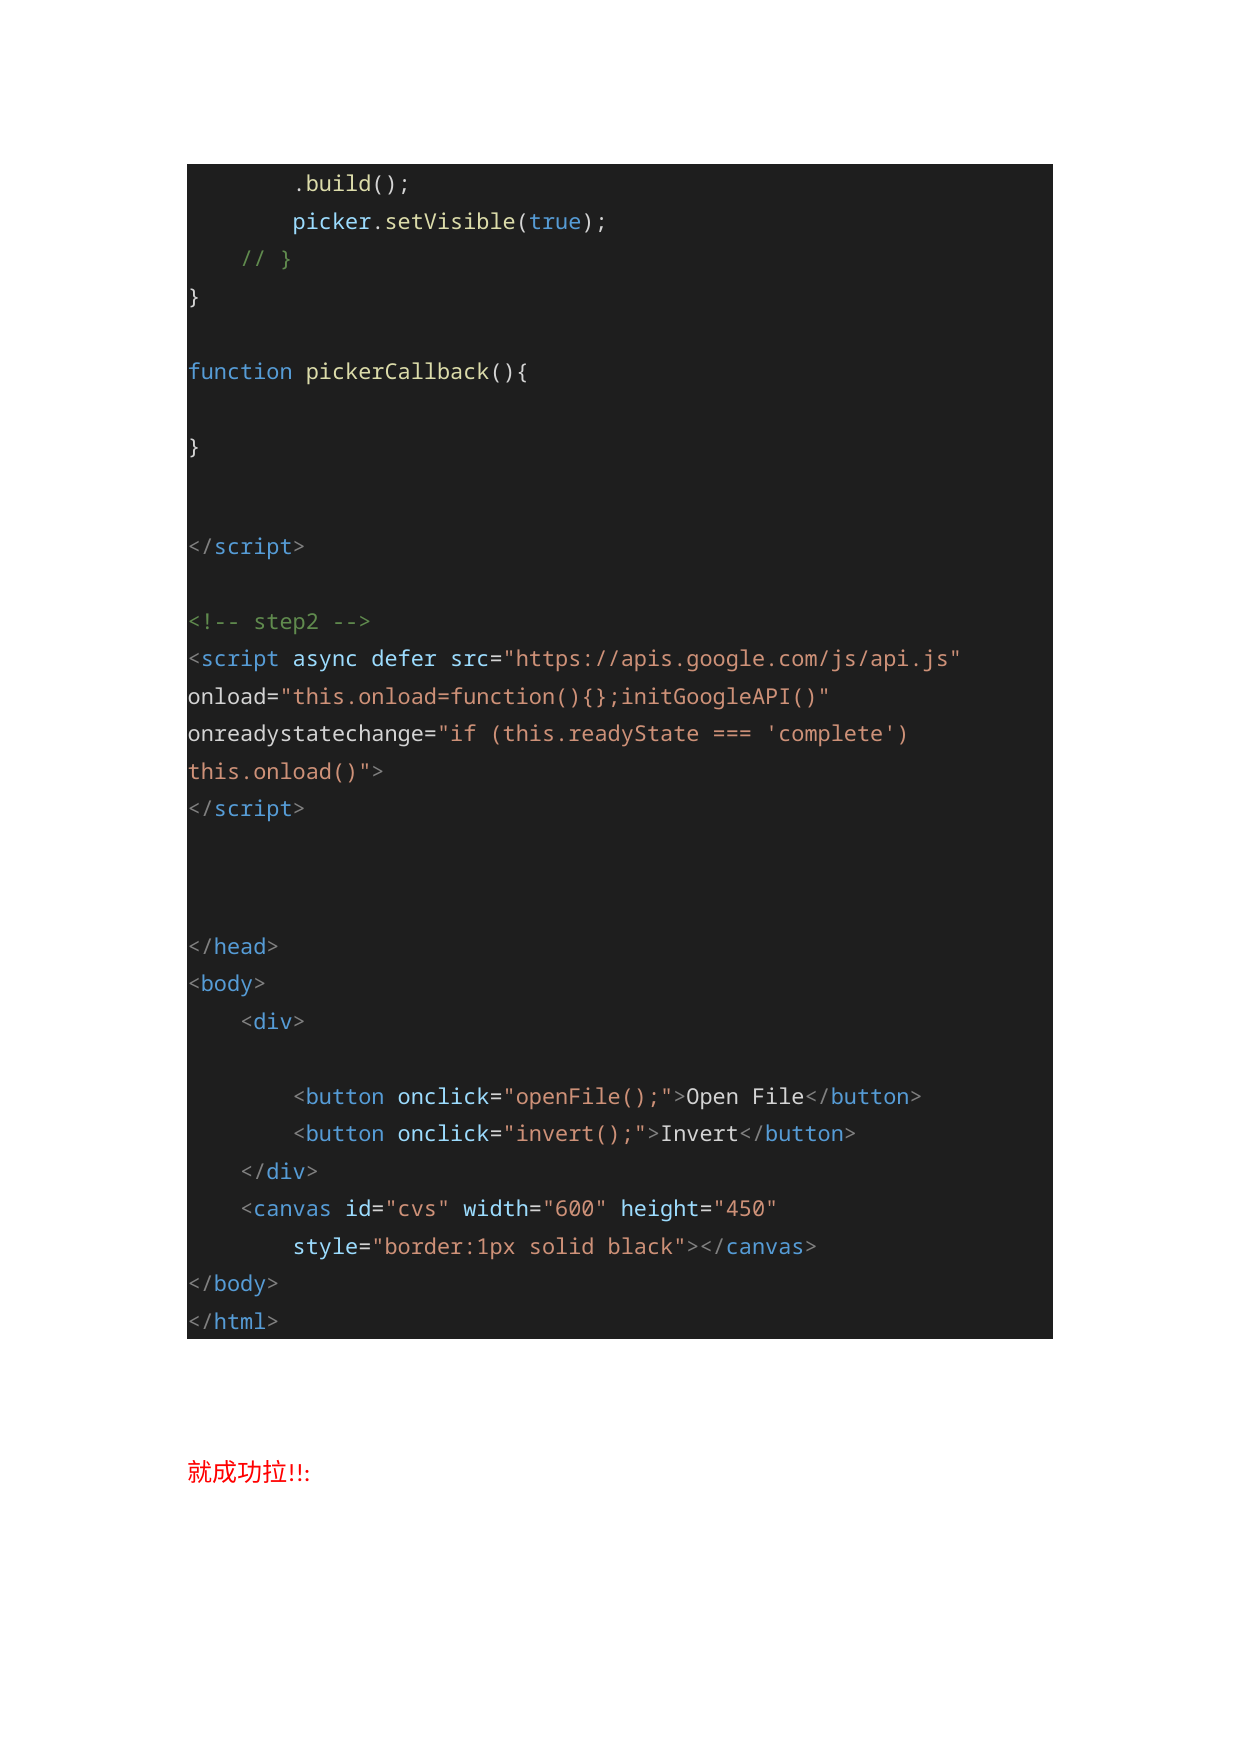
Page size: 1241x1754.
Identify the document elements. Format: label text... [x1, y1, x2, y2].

text 就成功拉!!: [187, 1452, 1053, 1489]
text } [187, 427, 1053, 464]
text onreadystatechange="if (this.readyState === 'complete') this.onload()"> [187, 714, 1053, 789]
text <div> [187, 1002, 1053, 1039]
text <body> [187, 964, 1053, 1002]
text <button onclick="openFile();">Open File</button> [187, 1077, 1053, 1114]
text </div> [187, 1152, 1053, 1189]
text </script> [187, 527, 1053, 564]
text <button onclick="invert();">Invert</button> [187, 1114, 1053, 1152]
text <canvas id="cvs" width="600" height="450" [187, 1189, 1053, 1227]
text </html> [187, 1302, 1053, 1339]
text </body> [187, 1264, 1053, 1302]
text <!-- step2 --> [187, 602, 1053, 639]
text } [187, 277, 1053, 314]
text function pickerCallback(){ [187, 352, 1053, 389]
text // } [187, 239, 1053, 277]
text .build(); [187, 164, 1053, 202]
text style="border:1px solid black"></canvas> [187, 1227, 1053, 1264]
text </script> [187, 789, 1053, 827]
text onload="this.onload=function(){};initGoogleAPI()" [187, 677, 1053, 714]
text picker.setVisible(true); [187, 202, 1053, 239]
text <script async defer src="https://apis.google.com/js/api.js" [187, 639, 1053, 677]
text </head> [187, 927, 1053, 964]
